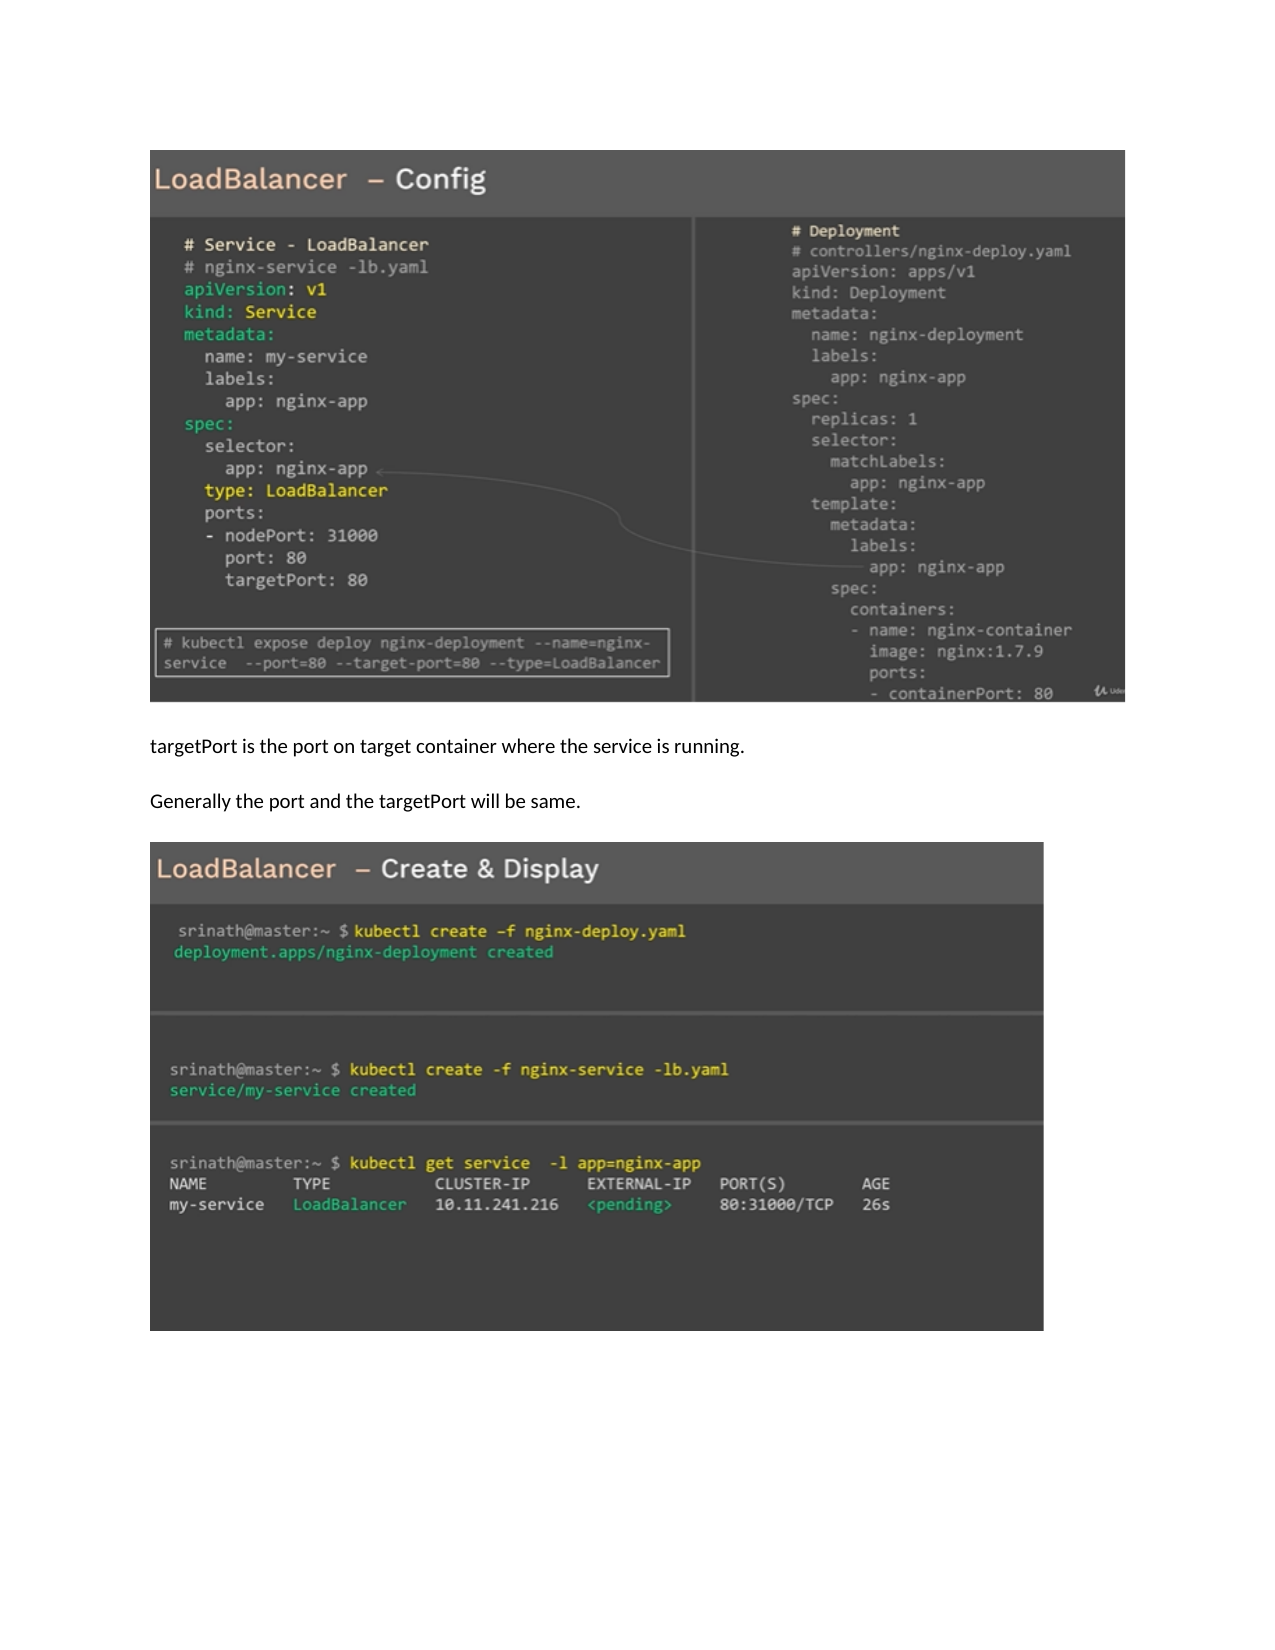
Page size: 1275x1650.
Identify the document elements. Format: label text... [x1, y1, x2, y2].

picture [150, 842, 1044, 1331]
subtitle targetPort is the port on target container where the service is running. [150, 733, 1125, 759]
subtitle Generally the port and the targetPort will be same. [150, 788, 1125, 813]
picture [150, 150, 1125, 705]
